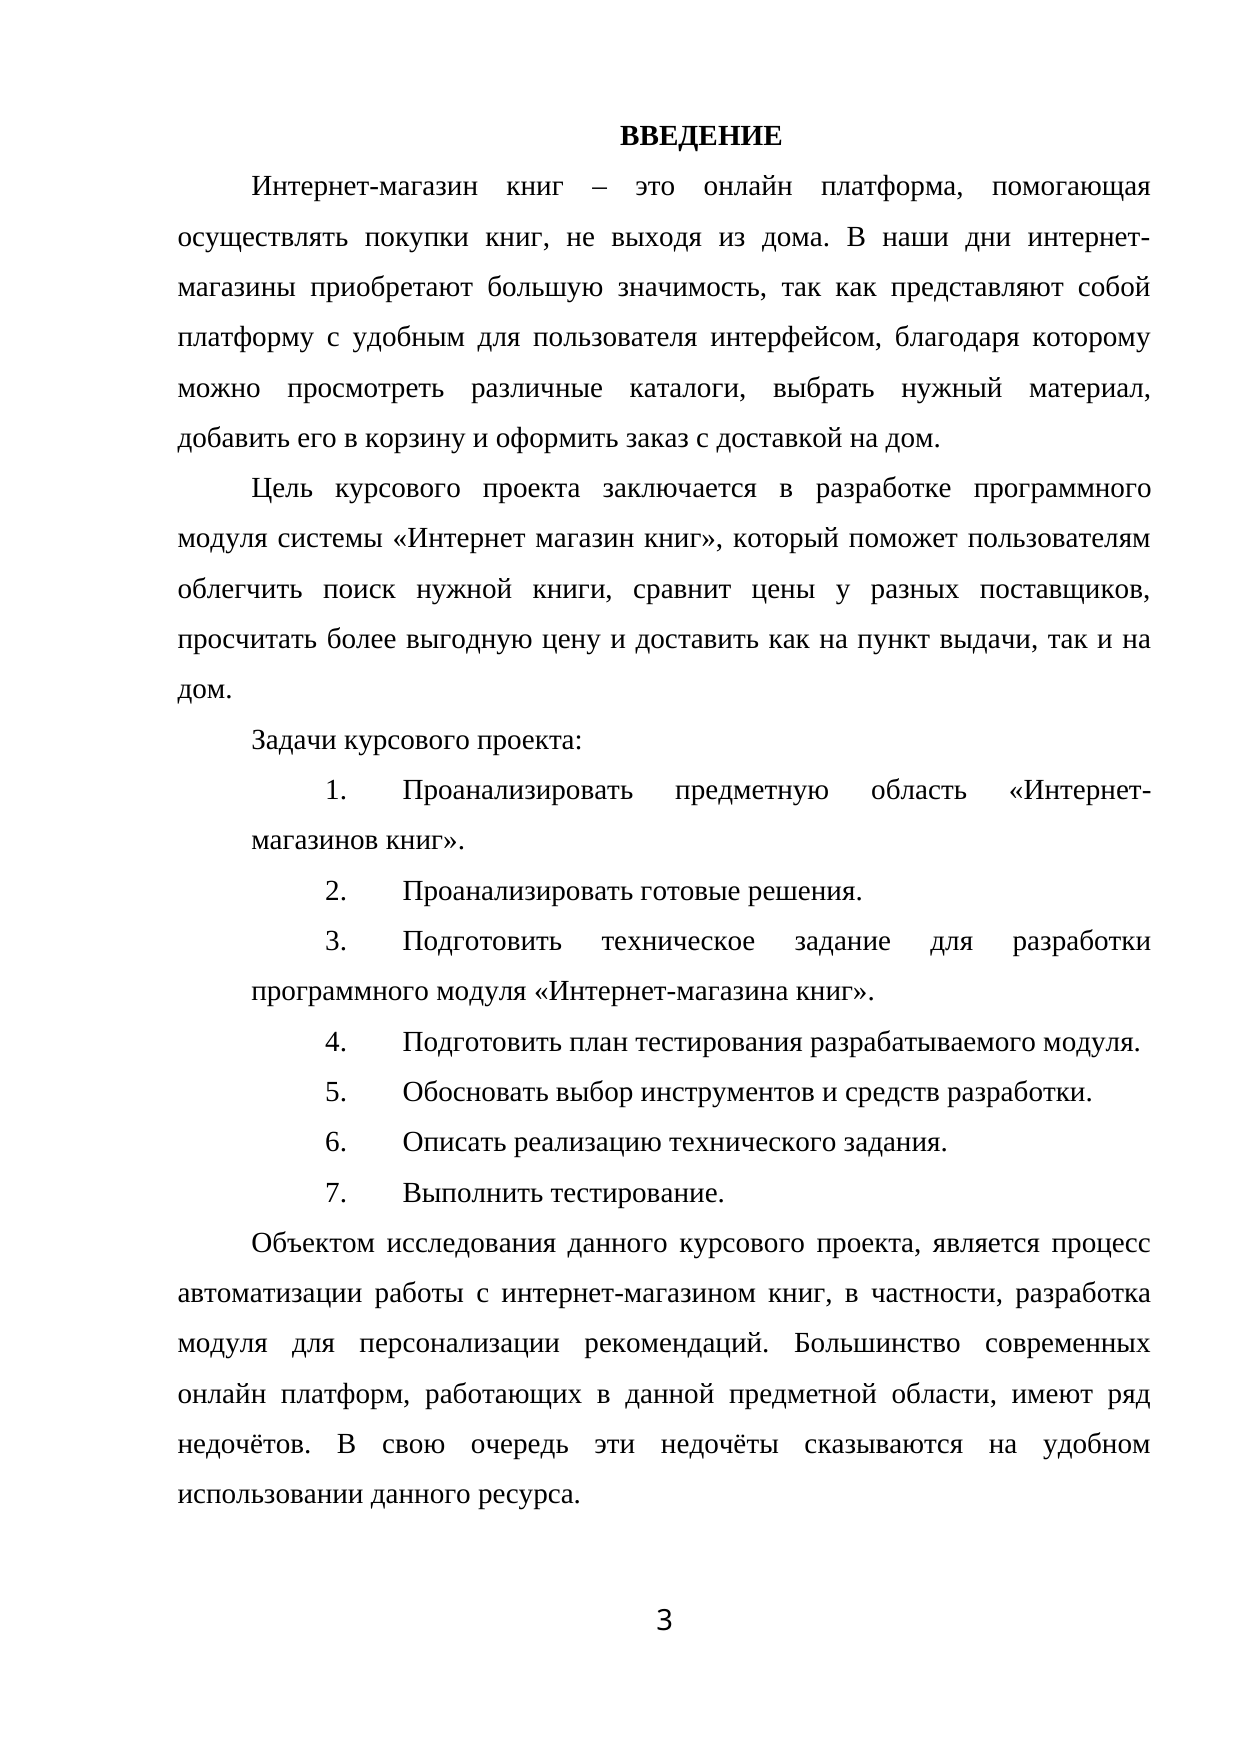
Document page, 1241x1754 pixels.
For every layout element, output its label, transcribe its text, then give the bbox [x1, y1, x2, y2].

text Цель курсового проекта заключается в разработке программного модуля системы «Интернет магазин книг», который поможет пользователям облегчить поиск нужной книги, сравнит цены у разных поставщиков, просчитать более выгодную цену и доставить как на пункт выдачи, так и на дом. [177, 470, 1152, 705]
list Обосновать выбор инструментов и средств разработки. [251, 1074, 1152, 1108]
list Описать реализацию технического задания. [251, 1124, 1152, 1158]
text Задачи курсового проекта: [177, 722, 1152, 755]
list Проанализировать готовые решения. [251, 873, 1152, 906]
list Проанализировать предметную область «Интернет-магазинов книг». [251, 772, 1152, 856]
list Выполнить тестирование. [251, 1175, 1152, 1208]
text ВВЕДЕНИЕ [177, 118, 1152, 152]
text Объектом исследования данного курсового проекта, является процесс автоматизации работы с интернет-магазином книг, в частности, разработка модуля для персонализации рекомендаций. Большинство современных онлайн платформ, работающих в данной предметной области, имеют ряд недочётов. В свою очередь эти недочёты сказываются на удобном использовании данного ресурса. [177, 1225, 1152, 1510]
list Подготовить план тестирования разрабатываемого модуля. [251, 1024, 1152, 1057]
list Подготовить техническое задание для разработки программного модуля «Интернет-магазина книг». [251, 923, 1152, 1007]
text Интернет-магазин книг – это онлайн платформа, помогающая осуществлять покупки книг, не выходя из дома. В наши дни интернет-магазины приобретают большую значимость, так как представляют собой платформу с удобным для пользователя интерфейсом, благодаря которому можно просмотреть различные каталоги, выбрать нужный материал, добавить его в корзину и оформить заказ с доставкой на дом. [177, 168, 1152, 453]
